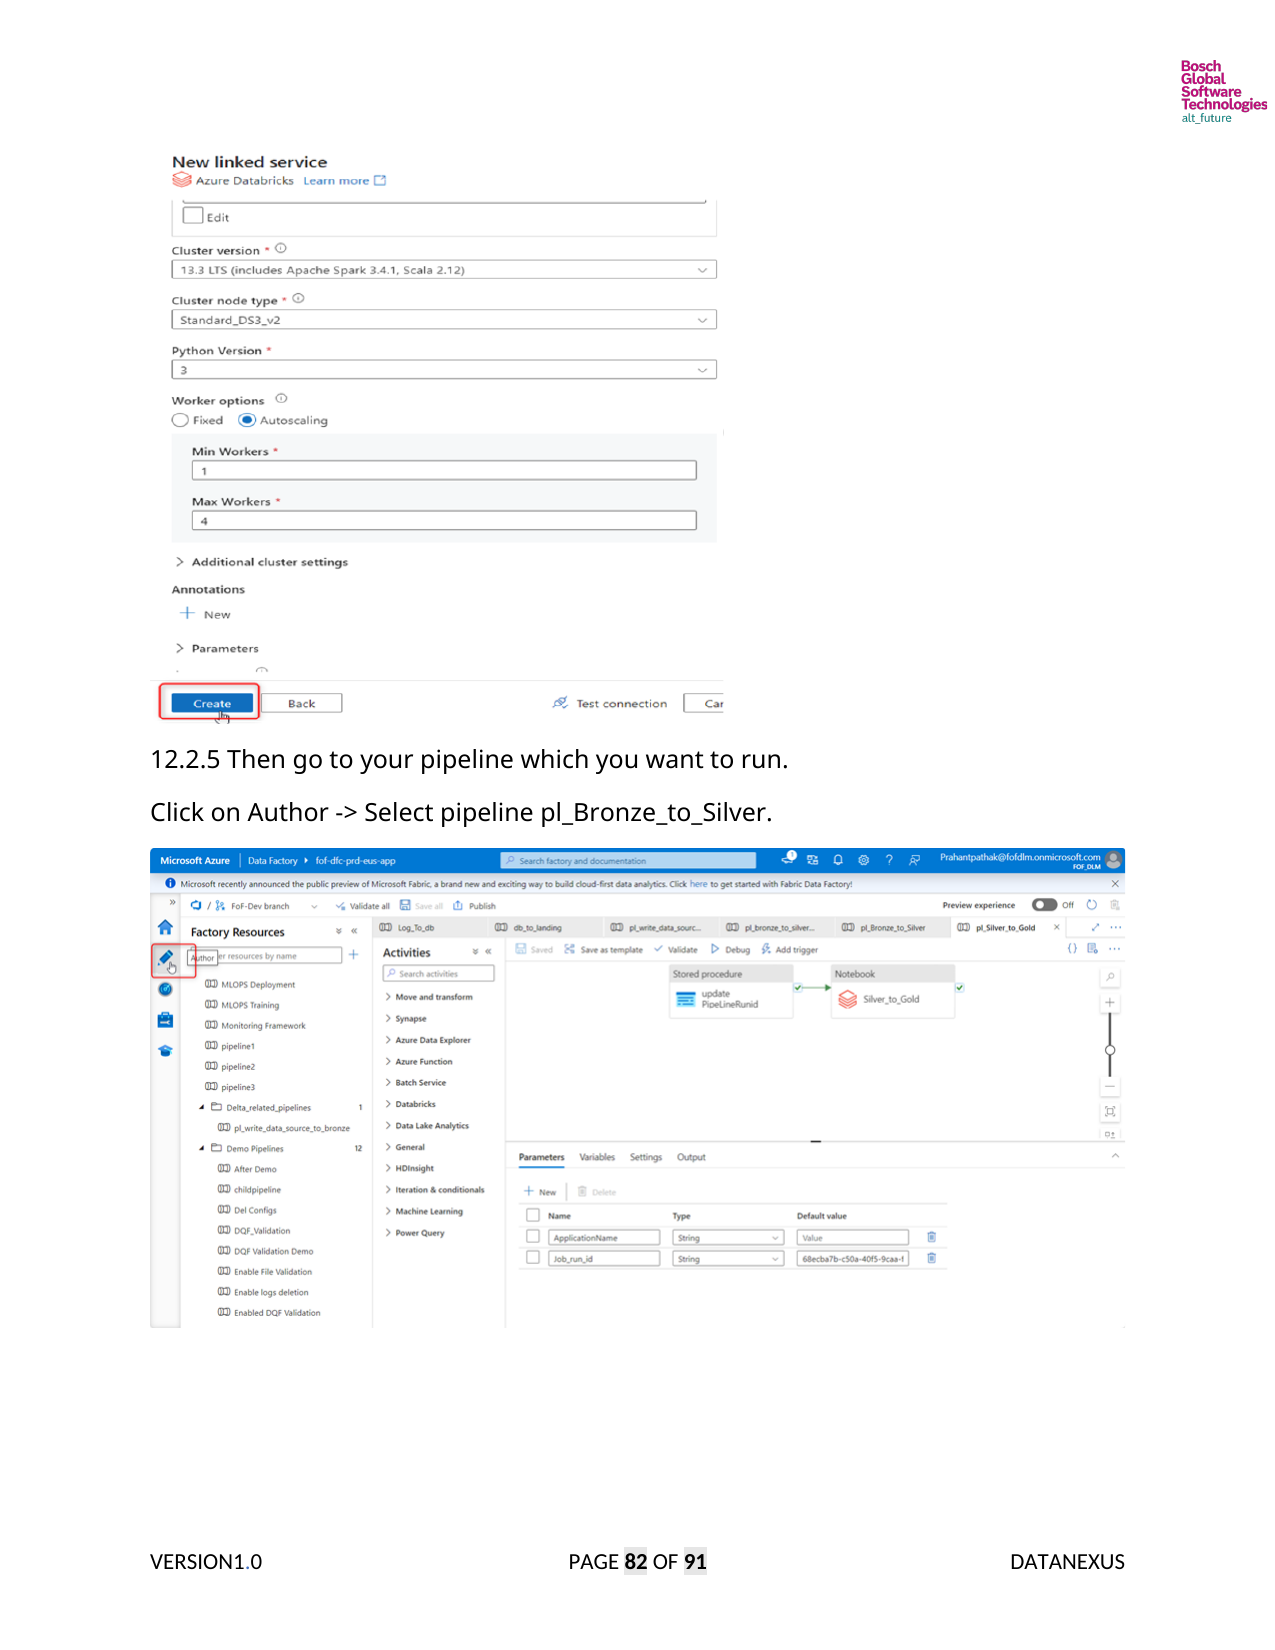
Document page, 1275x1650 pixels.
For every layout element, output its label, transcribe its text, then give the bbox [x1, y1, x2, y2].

picture [1181, 60, 1268, 124]
picture [150, 848, 1125, 1328]
picture [150, 150, 724, 724]
text Click on Author -> Select pipeline pl_Bronze_to_Silver. [150, 795, 1125, 829]
text 12.2.5 Then go to your pipeline which you want to run. [150, 742, 1125, 776]
